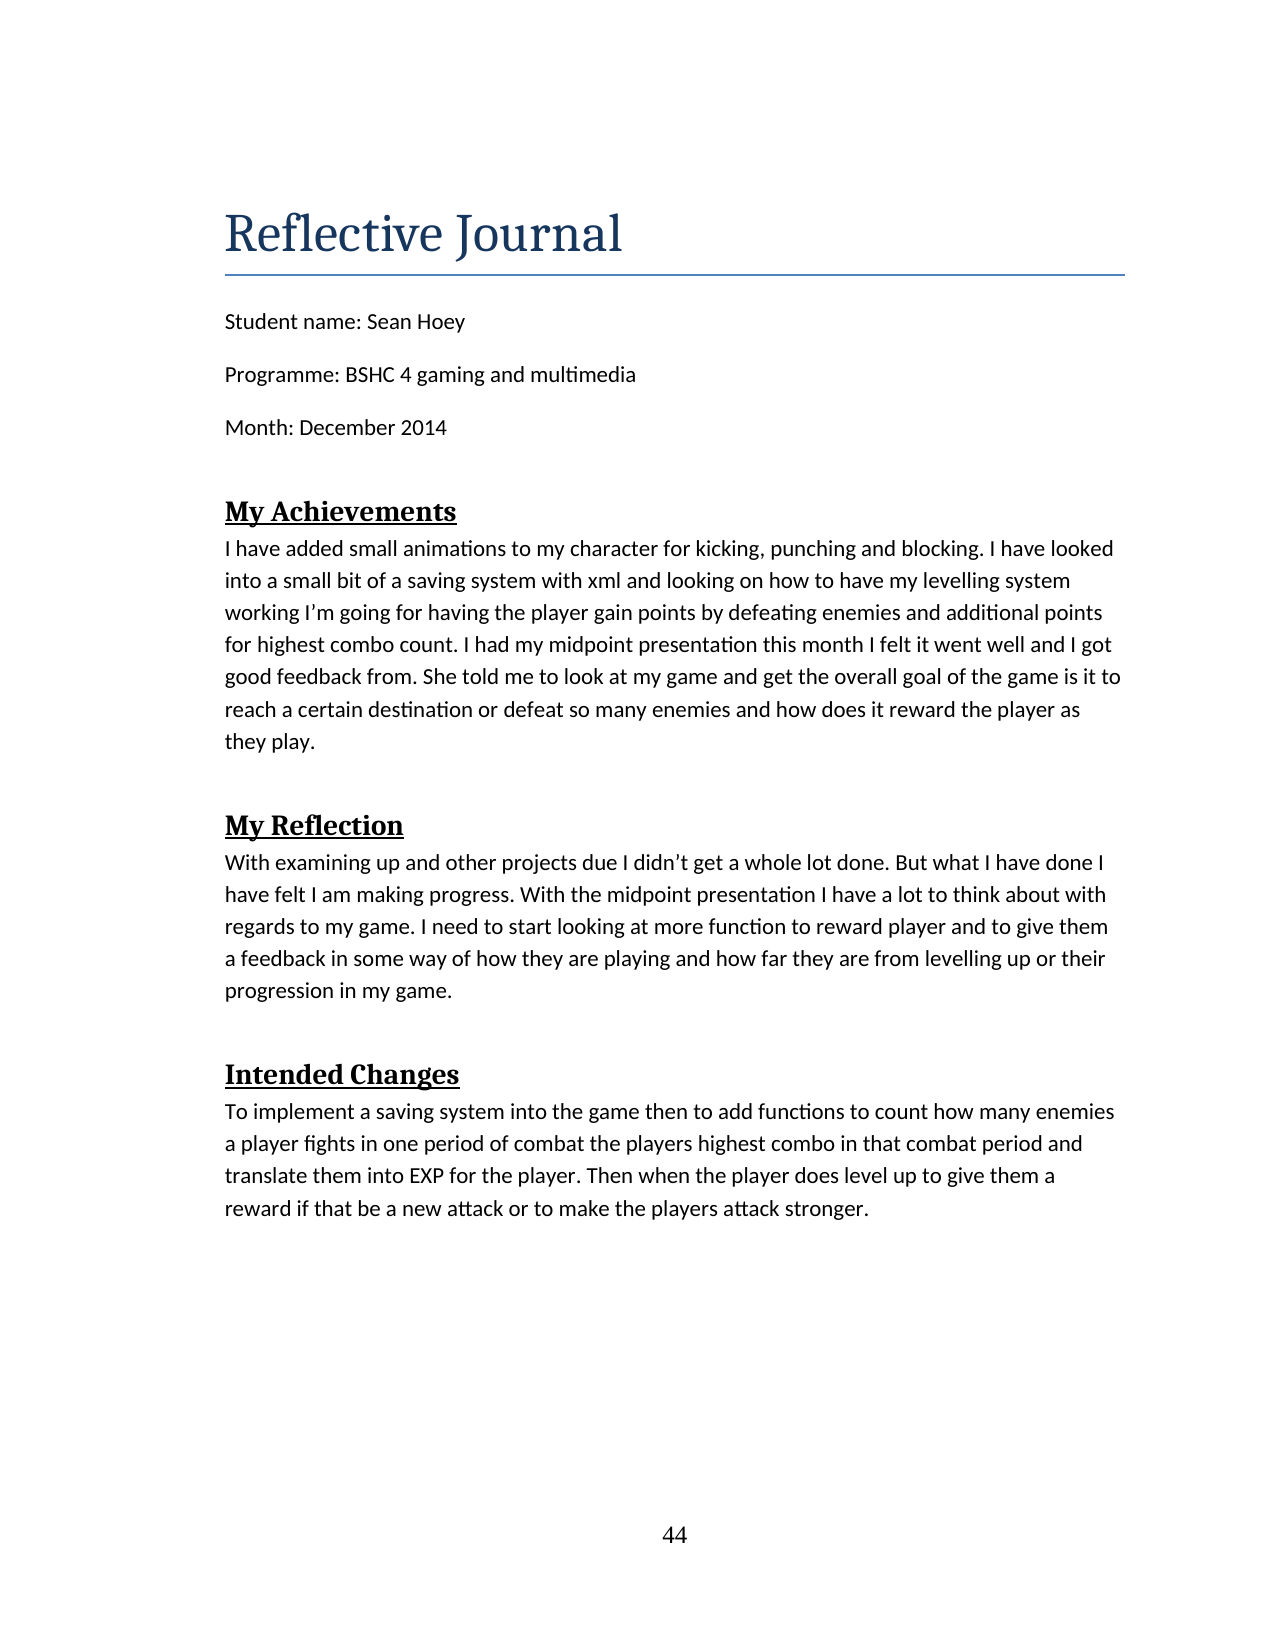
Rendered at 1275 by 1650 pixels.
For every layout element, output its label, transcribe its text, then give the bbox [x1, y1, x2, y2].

text To implement a saving system into the game then to add functions to count how many enemies a player fights in one period of combat the players highest combo in that combat period and translate them into EXP for the player. Then when the player does level up to give them a reward if that be a new attack or to make the players attack stronger. [224, 1097, 1125, 1222]
text With examining up and other projects due I didn’t get a whole lot done. But what I have done I have felt I am making progress. With the midpoint presentation I have a lot to think about with regards to my game. I need to start looking at more function to reward player and to give them a feedback in some way of how they are playing and how far they are from levelling up or their progression in my game. [224, 848, 1125, 1004]
title Reflective Journal [224, 203, 1125, 276]
text Programme: BSHC 4 gaming and multimedia [224, 360, 1125, 388]
text My Reflection [224, 809, 1125, 843]
text Month: December 2014 [224, 413, 1125, 441]
text Student name: Sean Hoey [224, 307, 1125, 335]
text My Achievements [224, 495, 1125, 529]
text Intended Changes [224, 1058, 1125, 1092]
text I have added small animations to my character for kicking, punching and blocking. I have looked into a small bit of a saving system with xml and looking on how to have my levelling system working I’m going for having the player gain points by defeating enemies and additional points for highest combo count. I had my midpoint presentation this month I felt it went well and I got good feedback from. She told me to look at my game and get the overall goal of the game is it to reach a certain destination or defeat so many enemies and how does it reward the player as they play. [224, 534, 1125, 755]
